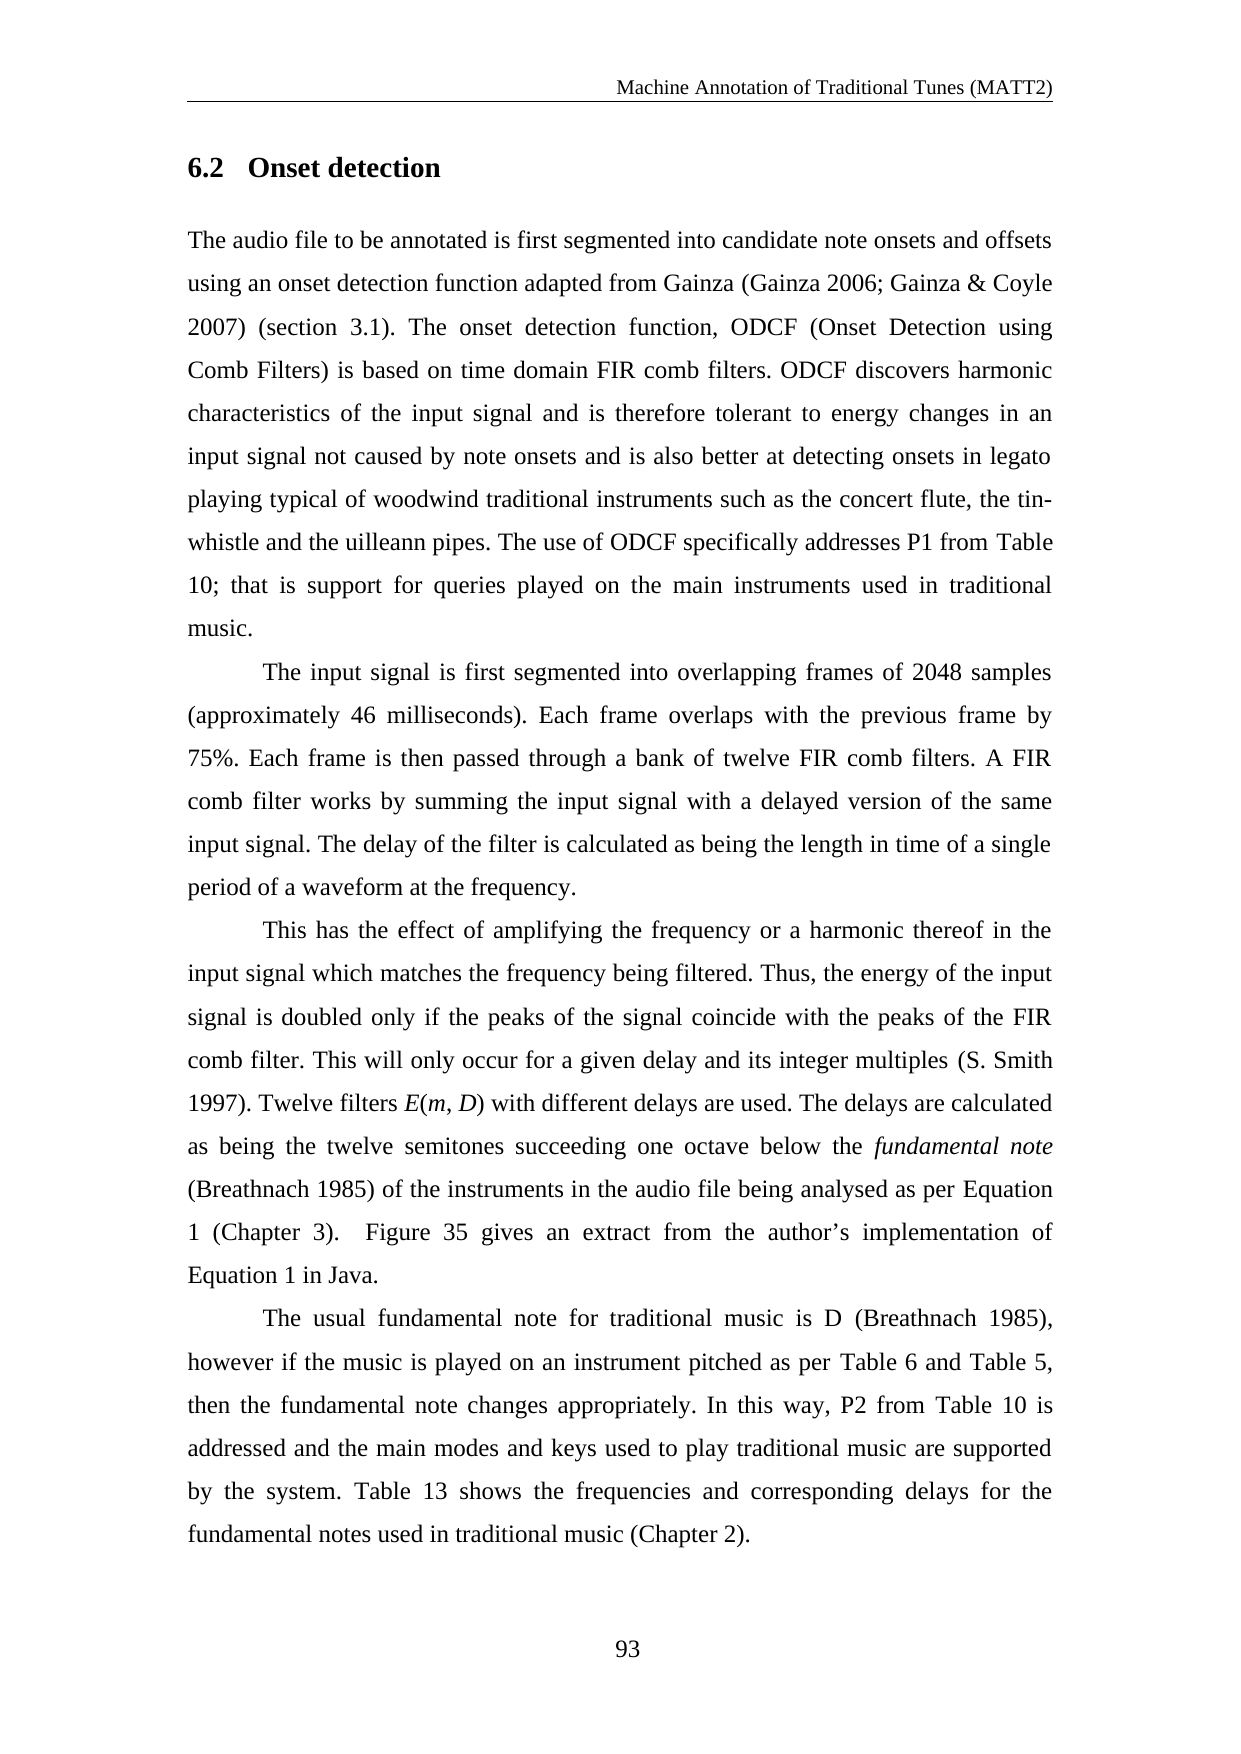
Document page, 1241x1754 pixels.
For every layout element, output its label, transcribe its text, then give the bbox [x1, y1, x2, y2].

text The audio file to be annotated is first segmented into candidate note onsets and offsets using an onset detection function adapted from Gainza (Gainza 2006; Gainza & Coyle 2007) (section 3.1). The onset detection function, ODCF (Onset Detection using Comb Filters) is based on time domain FIR comb filters. ODCF discovers harmonic characteristics of the input signal and is therefore tolerant to energy changes in an input signal not caused by note onsets and is also better at detecting onsets in legato playing typical of woodwind traditional instruments such as the concert flute, the tin-whistle and the uilleann pipes. The use of ODCF specifically addresses P1 from Table 10; that is support for queries played on the main instruments used in traditional music. [187, 225, 1053, 642]
text This has the effect of amplifying the frequency or a harmonic thereof in the input signal which matches the frequency being filtered. Thus, the energy of the input signal is doubled only if the peaks of the signal coincide with the peaks of the FIR comb filter. This will only occur for a given delay and its integer multiples . Twelve filters E(m, D) with different delays are used. The delays are calculated as being the twelve semitones succeeding one octave below the fundamental note of the instruments in the audio file being analysed as per Equation 1 (Chapter 3). Figure 35 gives an extract from the author’s implementation of Equation 1 in Java. [187, 915, 1053, 1289]
text The usual fundamental note for traditional music is D (Breathnach 1985), however if the music is played on an instrument pitched as per Table 6 and Table 5, then the fundamental note changes appropriately. In this way, P2 from Table 10 is addressed and the main modes and keys used to play traditional music are supported by the system. Table 13 shows the frequencies and corresponding delays for the fundamental notes used in traditional music (Chapter 2). [187, 1303, 1053, 1548]
text The input signal is first segmented into overlapping frames of 2048 samples (approximately 46 milliseconds). Each frame overlaps with the previous frame by 75%. Each frame is then passed through a bank of twelve FIR comb filters. A FIR comb filter works by summing the input signal with a delayed version of the same input signal. The delay of the filter is calculated as being the length in time of a single period of a waveform at the frequency. [187, 657, 1053, 901]
subtitle Onset detection [187, 150, 1053, 183]
